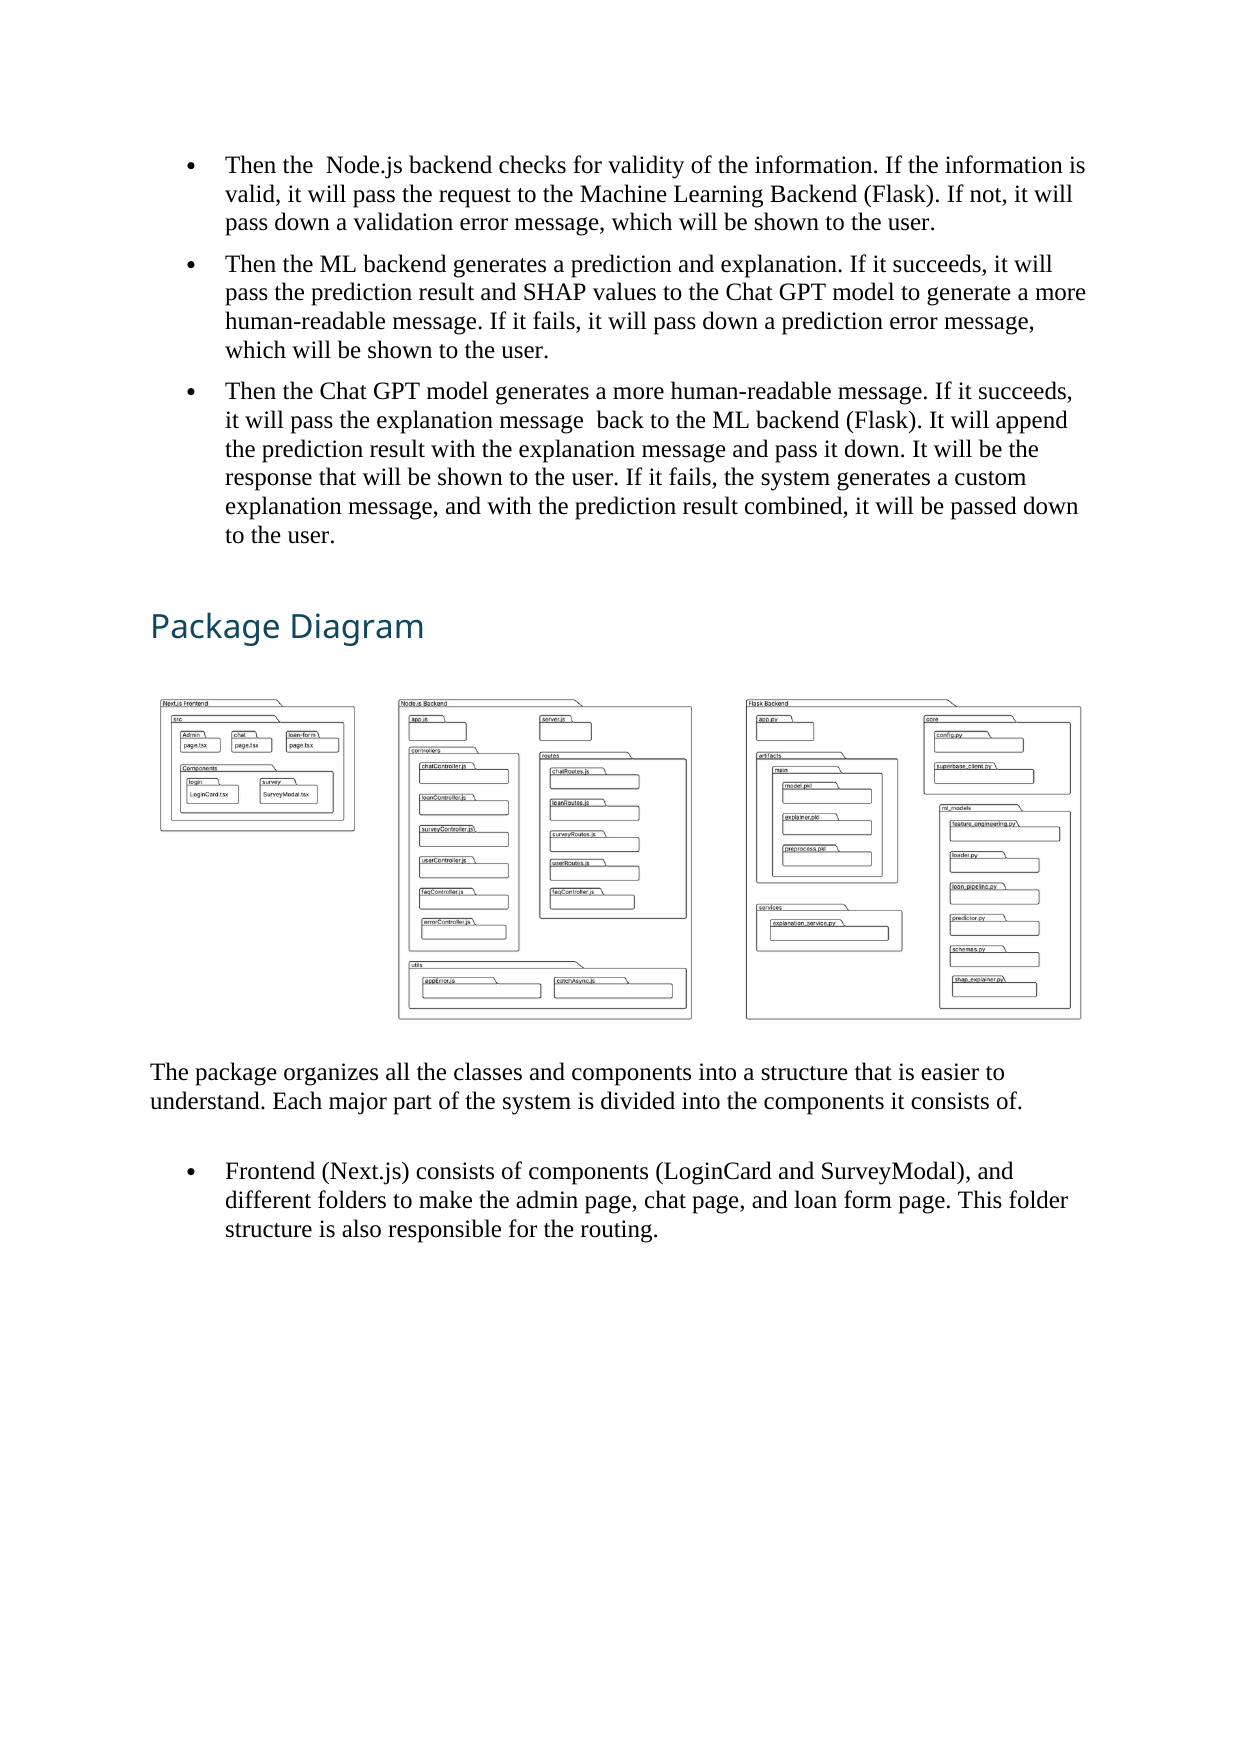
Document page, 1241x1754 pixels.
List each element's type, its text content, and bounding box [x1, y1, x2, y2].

text The package organizes all the classes and components into a structure that is easier to understand. Each major part of the system is divided into the components it consists of. [150, 1057, 1090, 1115]
list Then the Chat GPT model generates a more human-readable message. If it succeeds, it will pass the explanation message back to the ML backend (Flask). It will append the prediction result with the explanation message and pass it down. It will be the response that will be shown to the user. If it fails, the system generates a custom explanation message, and with the prediction result combined, it will be passed down to the user. [187, 376, 1090, 549]
list Then the Node.js backend checks for validity of the information. If the information is valid, it will pass the request to the Machine Learning Backend (Flask). If not, it will pass down a validation error message, which will be shown to the user. [187, 150, 1090, 236]
list Then the ML backend generates a prediction and explanation. If it succeeds, it will pass the prediction result and SHAP values to the Chat GPT model to generate a more human-readable message. If it fails, it will pass down a prediction error message, which will be shown to the user. [187, 249, 1090, 364]
picture [150, 689, 1091, 1029]
subtitle Package Diagram [150, 602, 1090, 648]
list Frontend (Next.js) consists of components (LoginCard and SurveyModal), and different folders to make the admin page, chat page, and loan form page. This folder structure is also responsible for the routing. [187, 1156, 1090, 1242]
